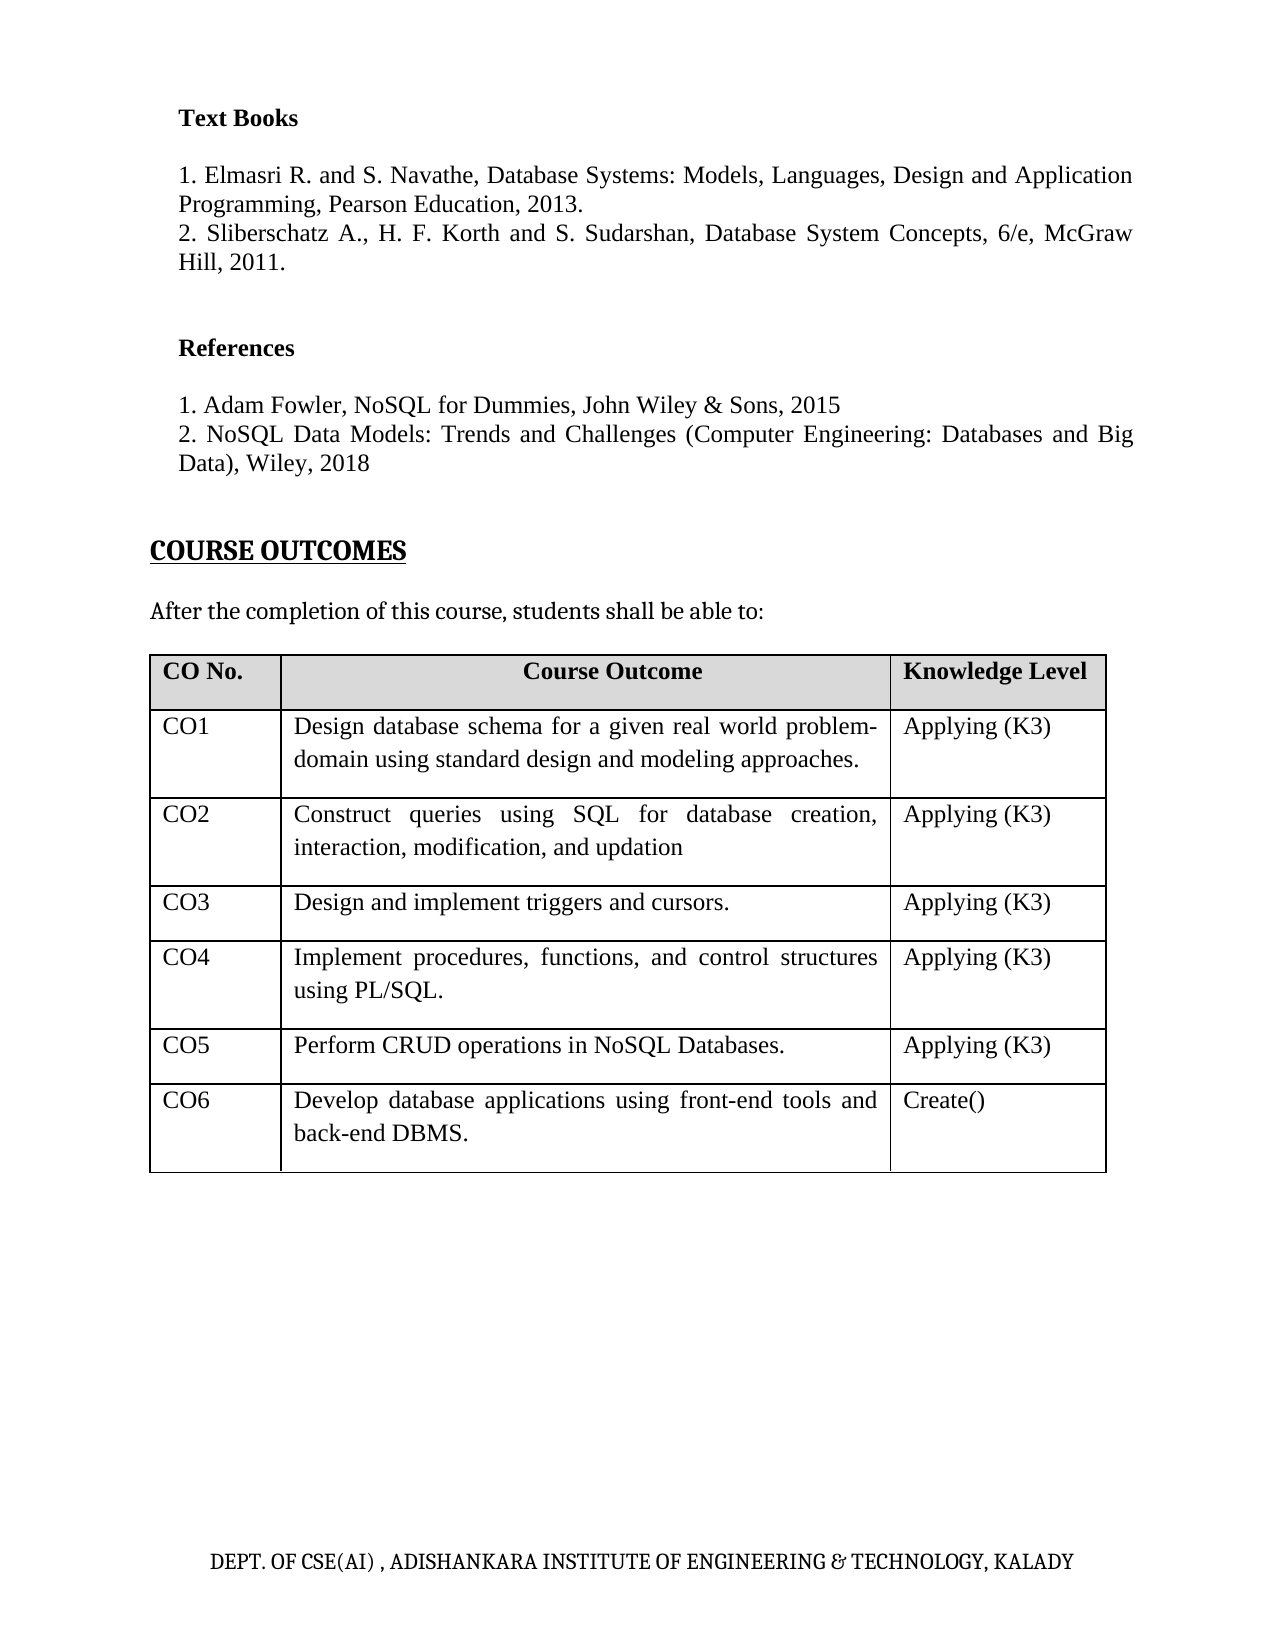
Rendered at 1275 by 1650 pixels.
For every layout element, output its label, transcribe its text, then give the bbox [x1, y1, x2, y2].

table_cell Develop database applications using front-end tools and back-end DBMS. [282, 1085, 890, 1171]
text After the completion of this course, students shall be able to: [150, 597, 1134, 626]
table_cell Applying (K3) [891, 942, 1105, 1028]
text Text Books [178, 103, 1134, 132]
table_cell Create() [891, 1085, 1105, 1171]
table_header Course Outcome [282, 656, 890, 709]
table_cell Implement procedures, functions, and control structures using PL/SQL. [282, 942, 890, 1028]
table_cell CO6 [151, 1085, 280, 1171]
table_cell Construct queries using SQL for database creation, interaction, modification, and updation [282, 799, 890, 885]
table_cell Perform CRUD operations in NoSQL Databases. [282, 1030, 890, 1083]
table_cell Applying (K3) [891, 711, 1105, 797]
text 2. Sliberschatz A., H. F. Korth and S. Sudarshan, Database System Concepts, 6/e, McGraw Hill, 2011. [178, 218, 1134, 276]
table_cell CO2 [151, 799, 280, 885]
text References [178, 333, 1134, 362]
table_cell Design and implement triggers and cursors. [282, 887, 890, 940]
table_cell CO4 [151, 942, 280, 1028]
table_cell Design database schema for a given real world problem-domain using standard design and modeling approaches. [282, 711, 890, 797]
table_cell CO3 [151, 887, 280, 940]
table_header CO No. [151, 656, 280, 709]
table_header Knowledge Level [891, 656, 1105, 709]
table_cell CO1 [151, 711, 280, 797]
text 1. Elmasri R. and S. Navathe, Database Systems: Models, Languages, Design and Application Programming, Pearson Education, 2013. [178, 161, 1134, 218]
text 1. Adam Fowler, NoSQL for Dummies, John Wiley & Sons, 2015 [178, 391, 1134, 419]
text COURSE OUTCOMES [150, 534, 1134, 568]
table_cell CO5 [151, 1030, 280, 1083]
text 2. NoSQL Data Models: Trends and Challenges (Computer Engineering: Databases and Big Data), Wiley, 2018 [178, 419, 1134, 477]
table_cell Applying (K3) [891, 887, 1105, 940]
table_cell Applying (K3) [891, 799, 1105, 885]
table_cell Applying (K3) [891, 1030, 1105, 1083]
